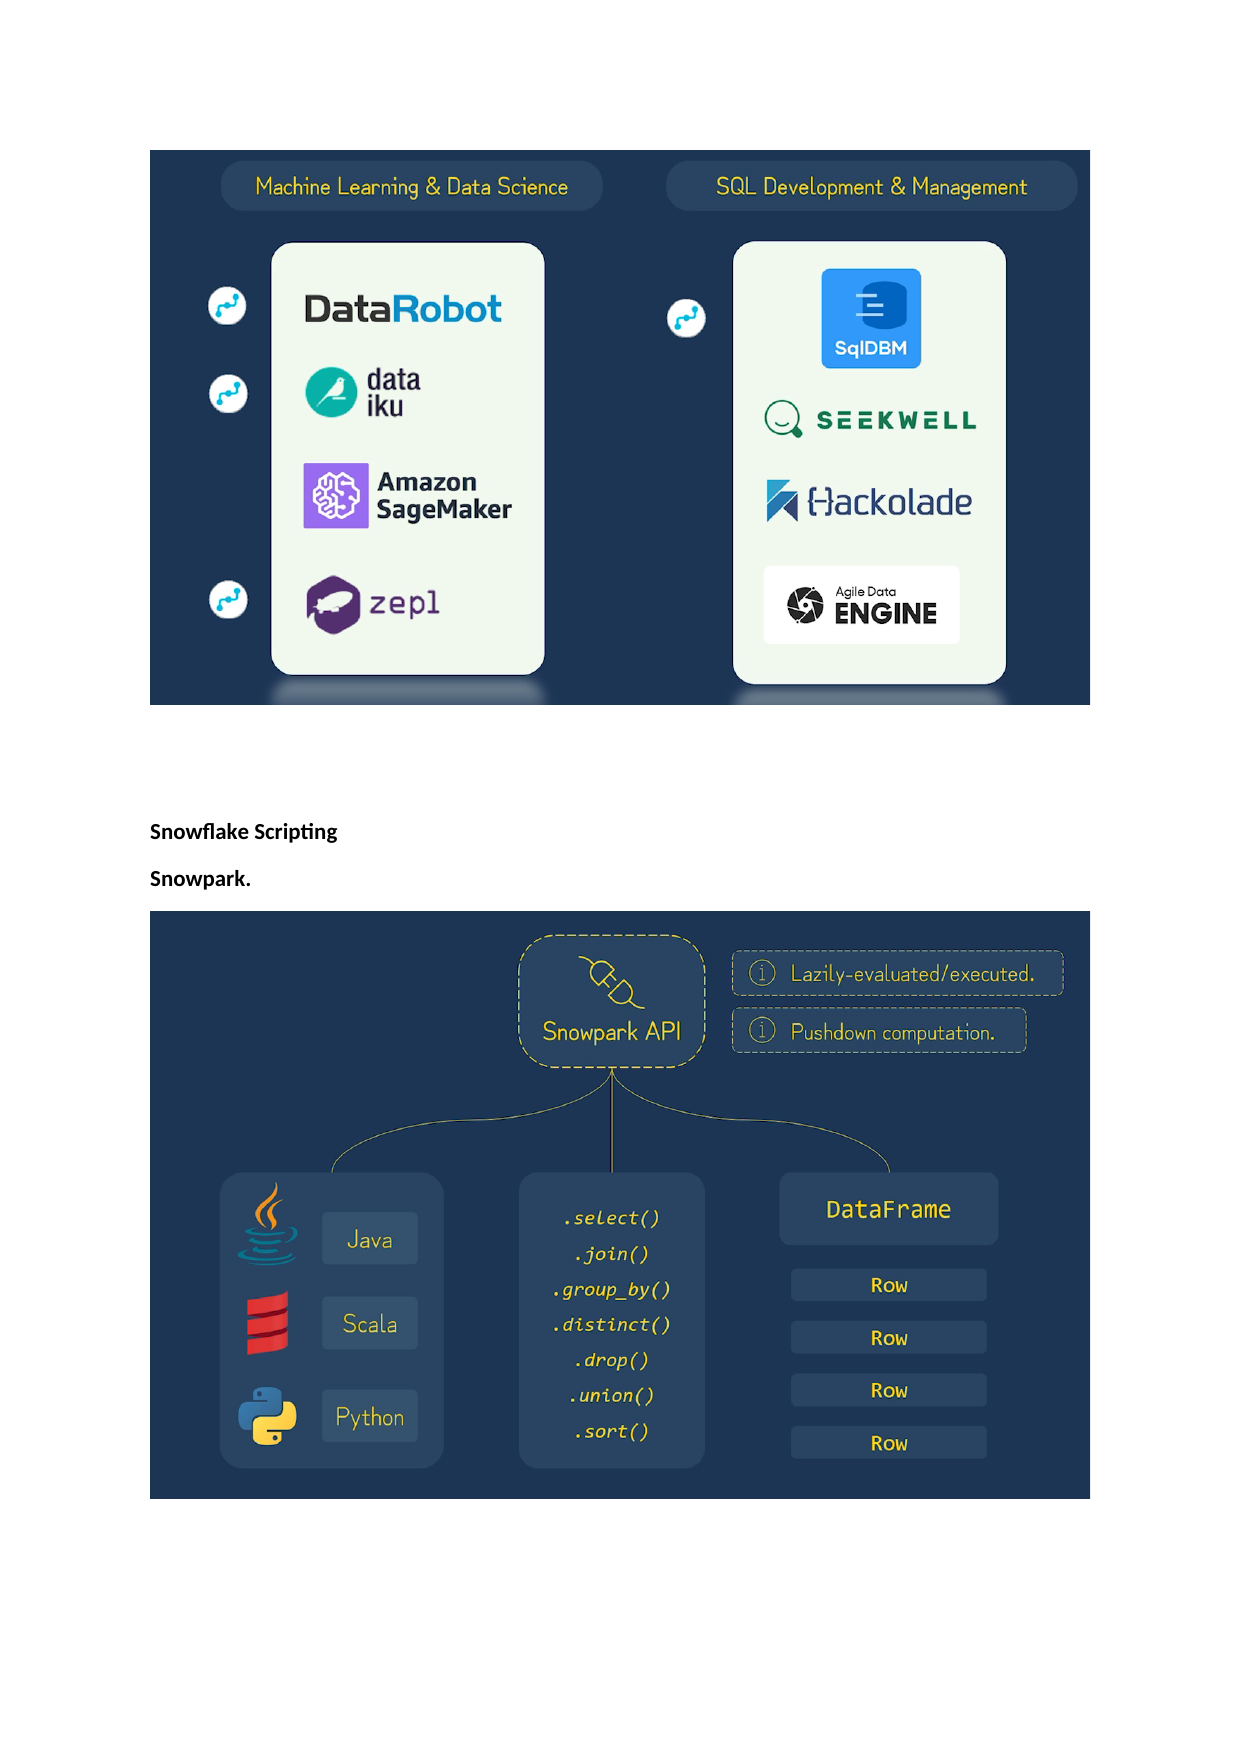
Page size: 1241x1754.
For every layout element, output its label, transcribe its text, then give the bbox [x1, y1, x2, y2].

picture [150, 150, 1091, 705]
picture [150, 911, 1091, 1499]
text Snowflake Scripting [150, 817, 1090, 845]
text Snowpark. [150, 864, 1090, 892]
